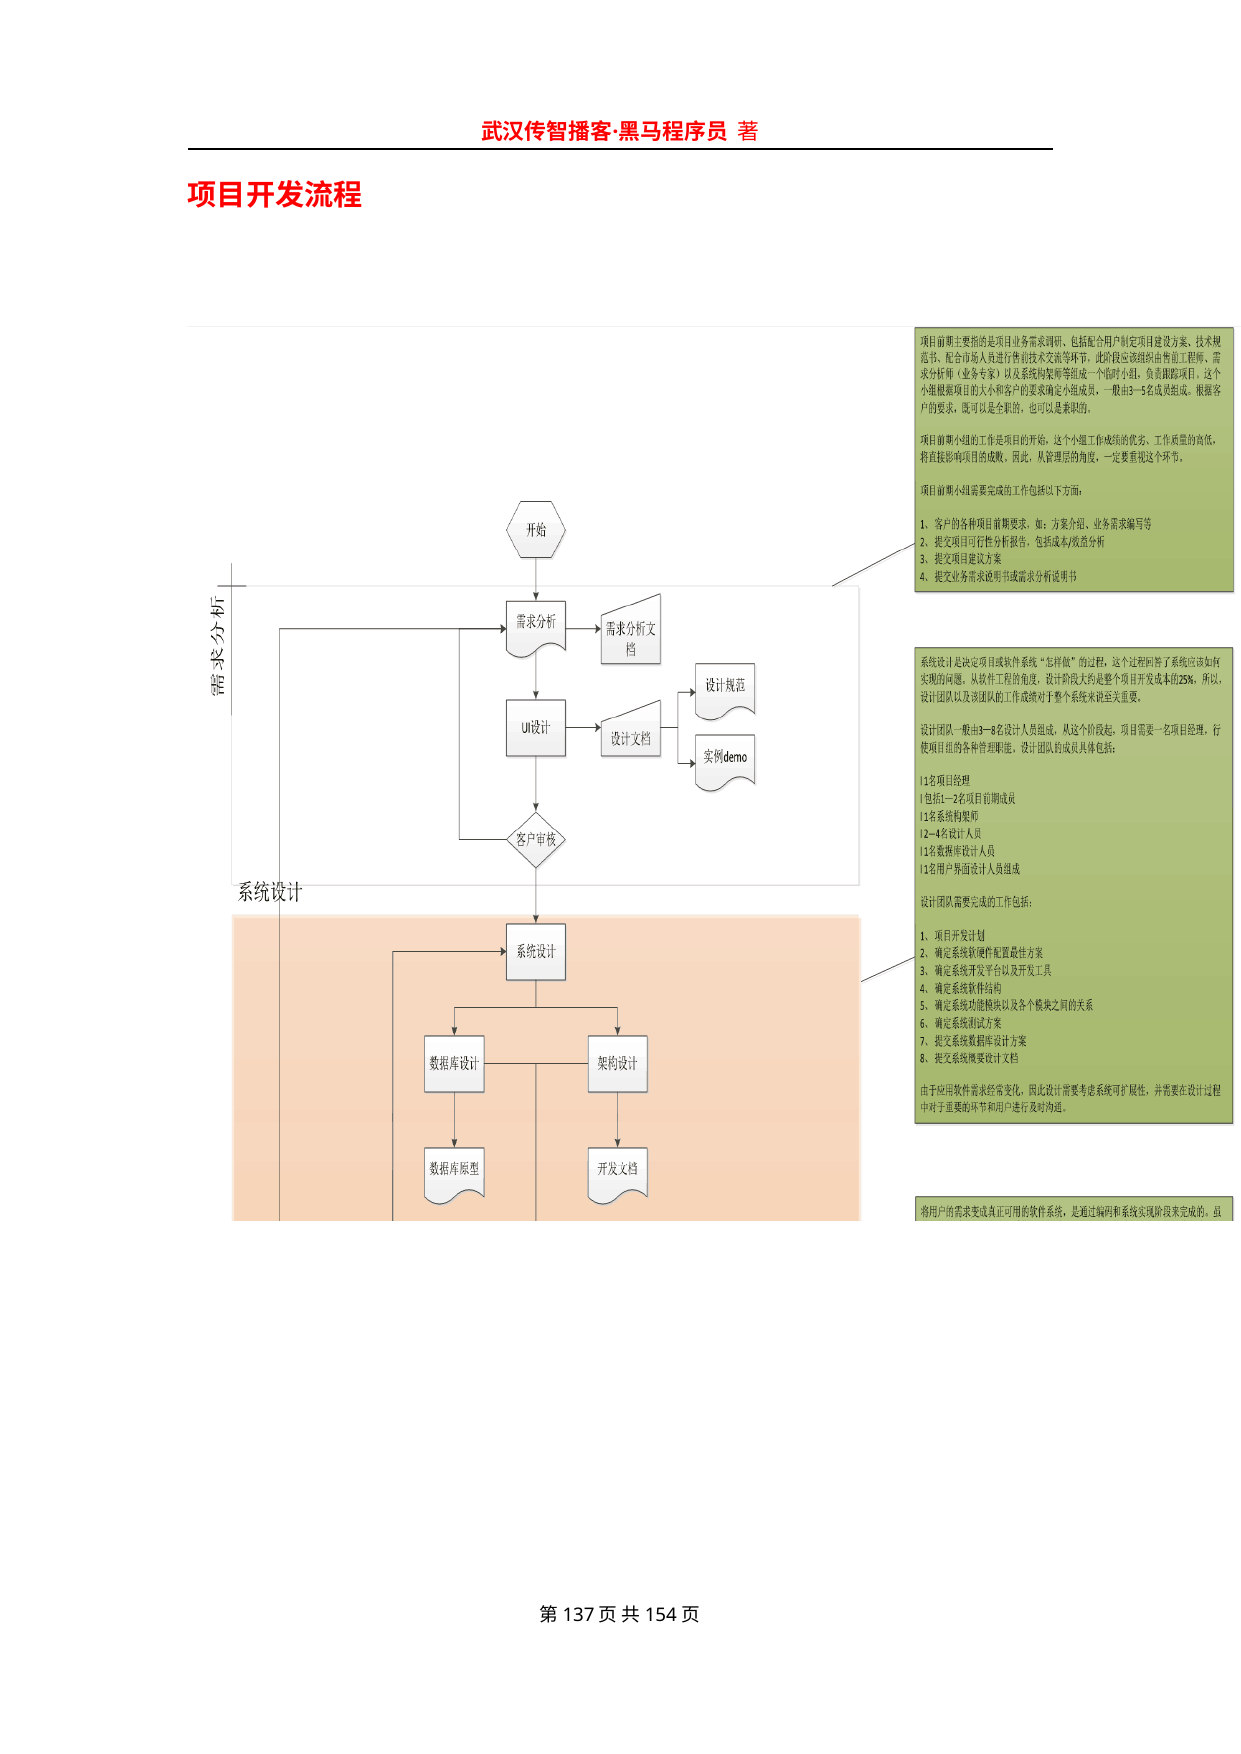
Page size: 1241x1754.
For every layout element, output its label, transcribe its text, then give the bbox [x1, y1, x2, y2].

subtitle 项目开发流程 [187, 160, 1053, 225]
picture [187, 326, 1241, 1221]
